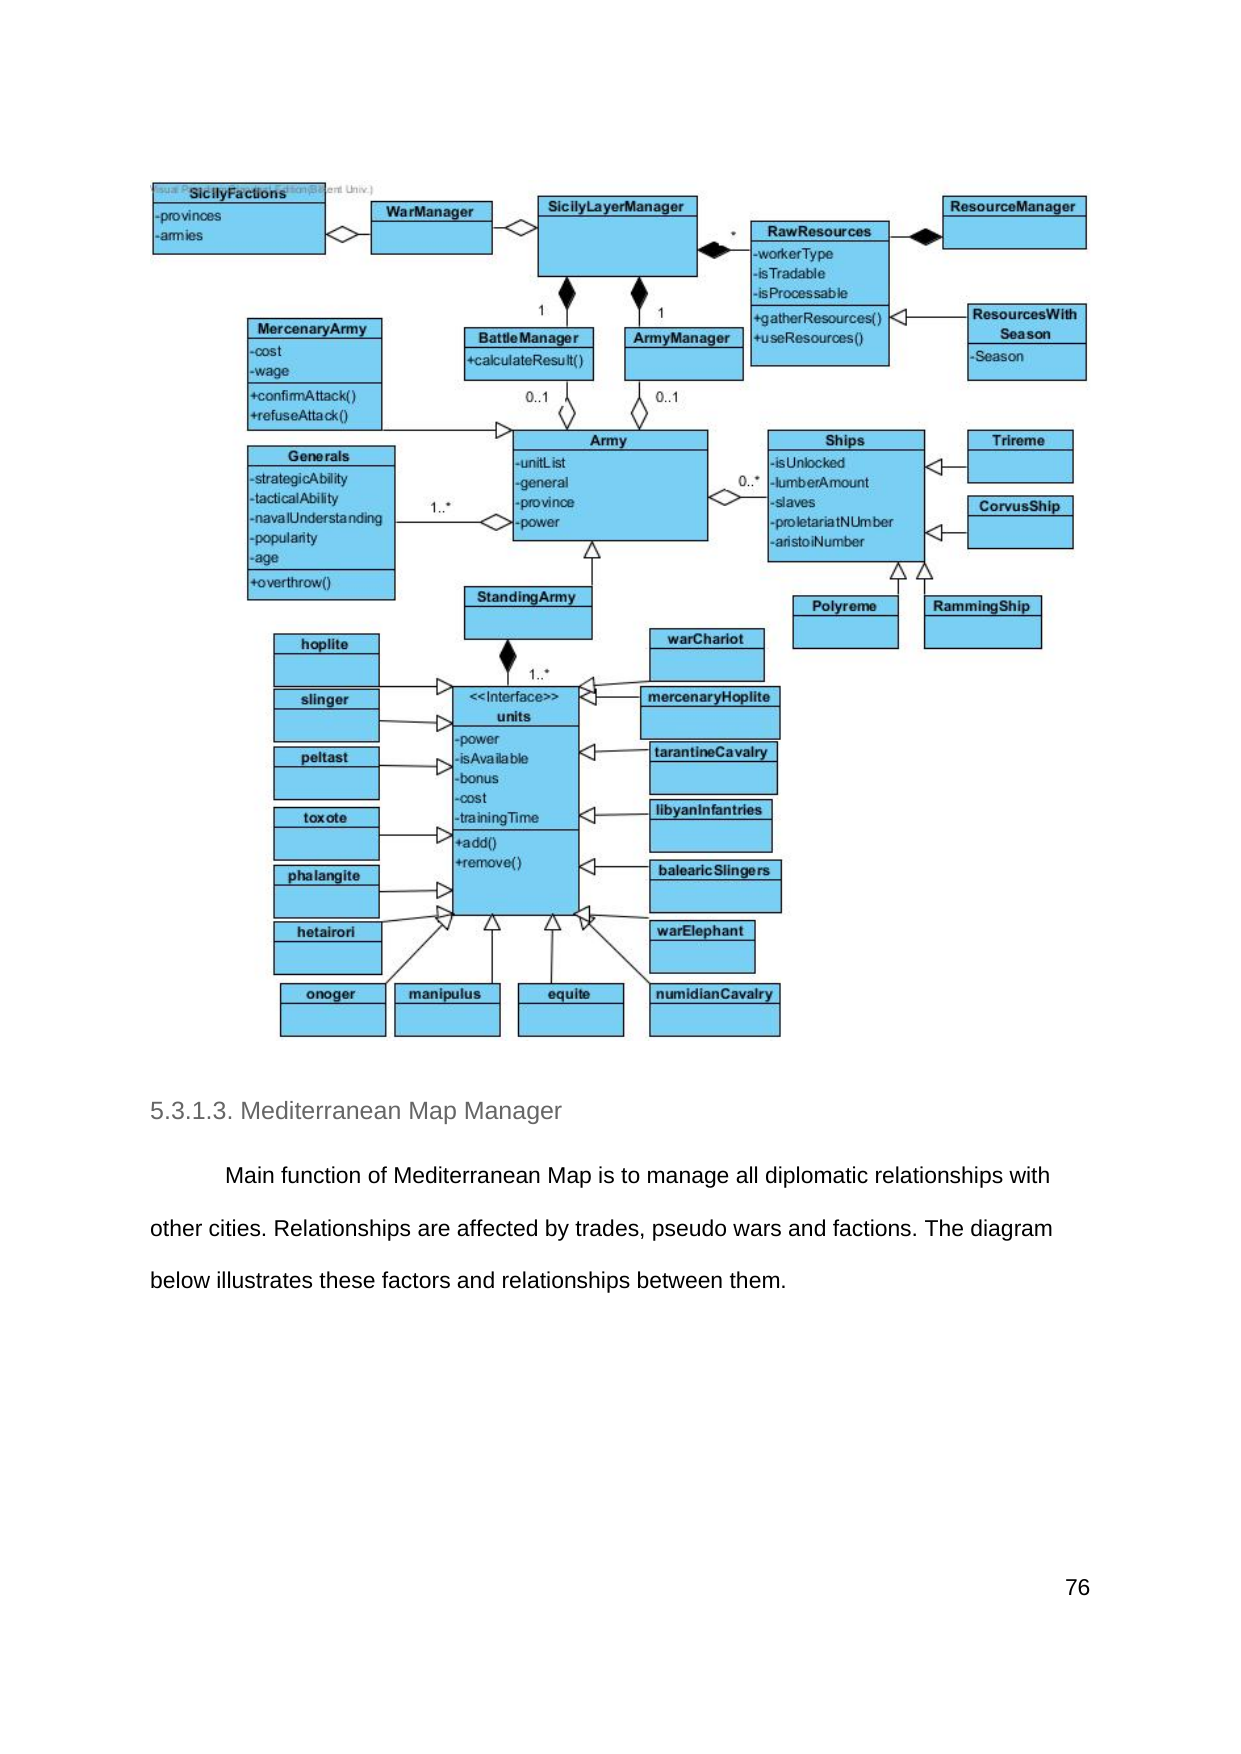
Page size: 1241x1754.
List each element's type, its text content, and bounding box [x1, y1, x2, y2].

picture [150, 180, 1091, 1041]
text Main function of Mediterranean Map is to manage all diplomatic relationships with other cities. Relationships are affected by trades, pseudo wars and factions. The diagram below illustrates these factors and relationships between them. [150, 1162, 1090, 1294]
subtitle 5.3.1.3. Mediterranean Map Manager [150, 1096, 1090, 1125]
